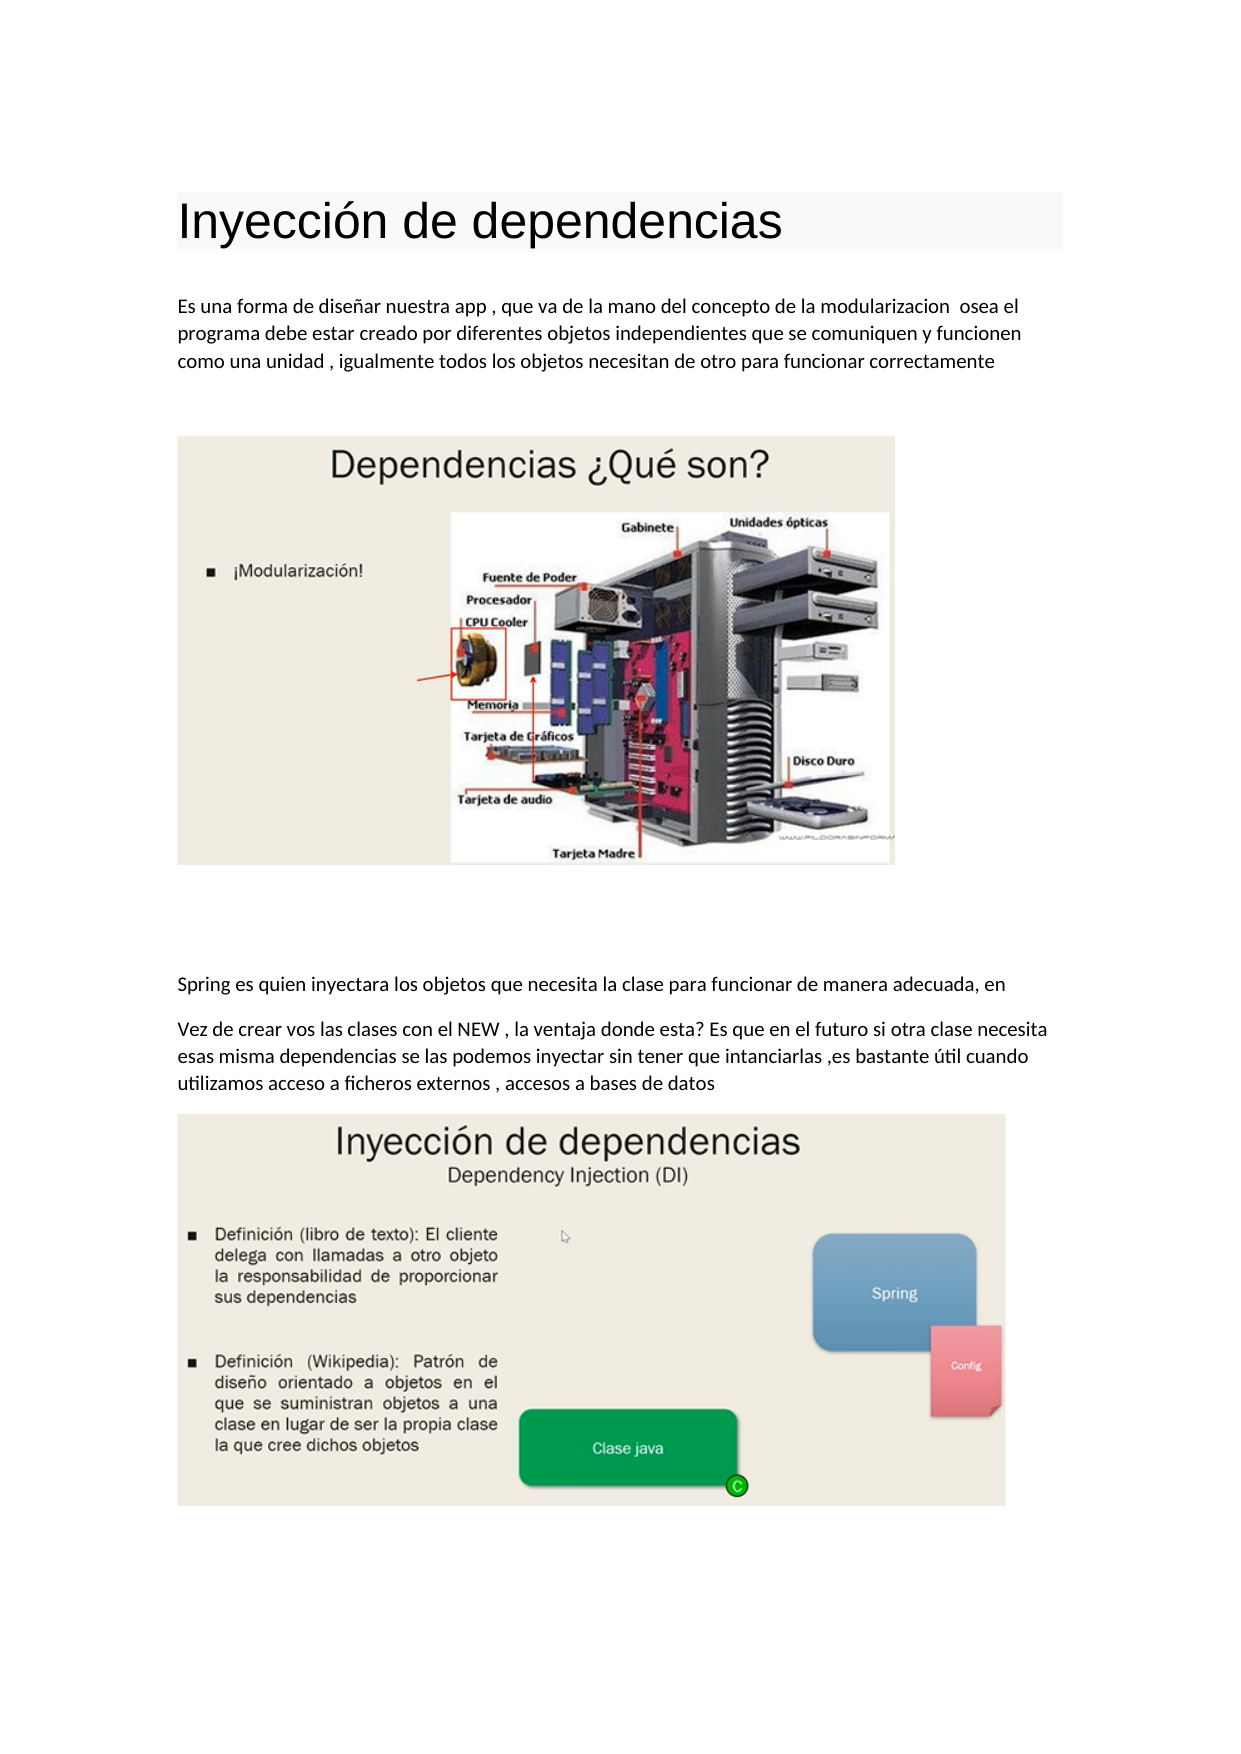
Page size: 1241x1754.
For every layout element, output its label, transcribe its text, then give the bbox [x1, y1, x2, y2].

text Spring es quien inyectara los objetos que necesita la clase para funcionar de manera adecuada, en [177, 972, 1063, 997]
text Es una forma de diseñar nuestra app , que va de la mano del concepto de la modularizacion osea el programa debe estar creado por diferentes objetos independientes que se comuniquen y funcionen como una unidad , igualmente todos los objetos necesitan de otro para funcionar correctamente [177, 293, 1063, 373]
text Vez de crear vos las clases con el NEW , la ventaja donde esta? Es que en el futuro si otra clase necesita esas misma dependencias se las podemos inyectar sin tener que intanciarlas ,es bastante útil cuando utilizamos acceso a ficheros externos , accesos a bases de datos [177, 1016, 1063, 1096]
picture [177, 1114, 1006, 1506]
subtitle Inyección de dependencias [177, 192, 1063, 249]
picture [177, 436, 895, 865]
